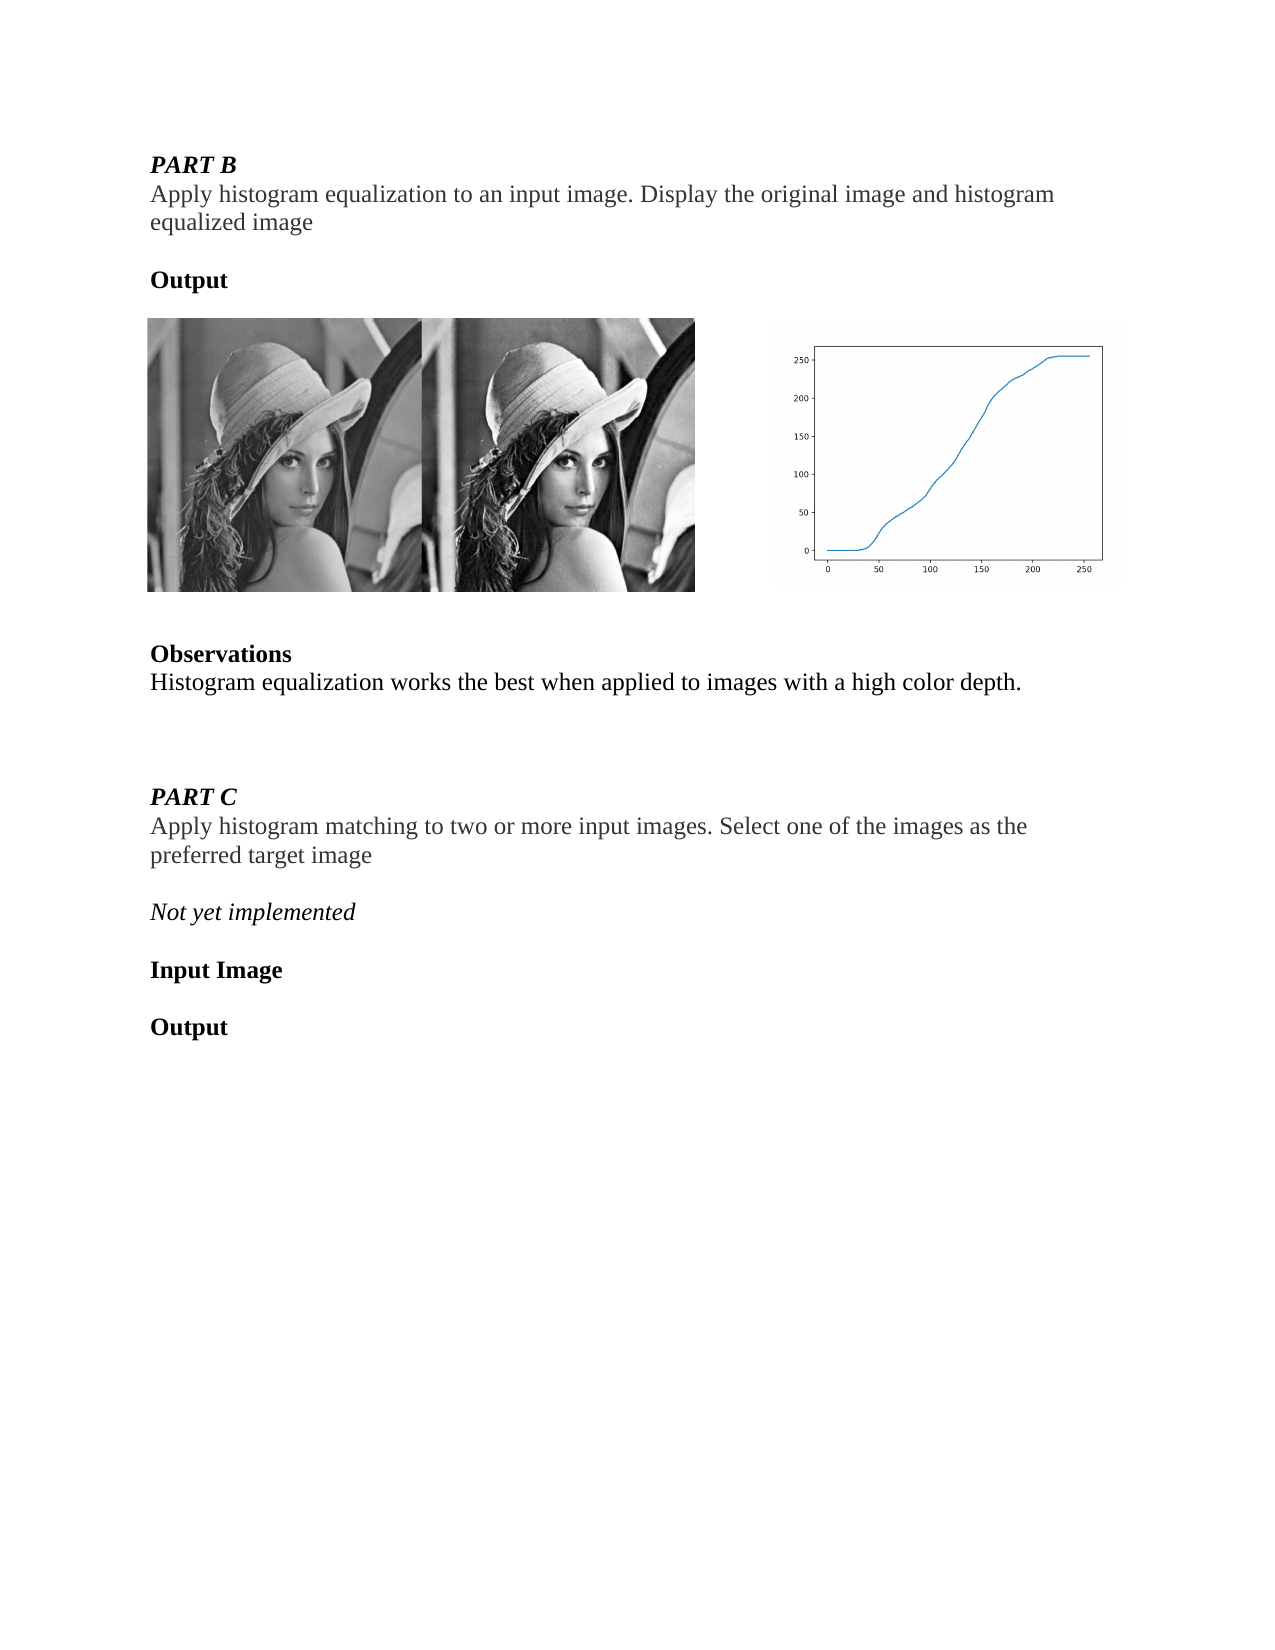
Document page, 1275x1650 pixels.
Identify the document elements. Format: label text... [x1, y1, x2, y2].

picture [146, 318, 695, 592]
text Observations [150, 639, 1125, 667]
text PART B [150, 150, 1125, 179]
text Apply histogram equalization to an input image. Display the original image and histogram equalized image [150, 179, 1125, 236]
text Not yet implemented [150, 897, 1125, 926]
text Input Image [150, 955, 1125, 984]
picture [771, 324, 1124, 587]
text PART C [150, 782, 1125, 811]
text Histogram equalization works the best when applied to images with a high color depth. [150, 667, 1125, 696]
text Apply histogram matching to two or more input images. Select one of the images as the preferred target image [372, 811, 1125, 869]
text Output [150, 265, 1125, 294]
text Output [150, 1012, 1125, 1041]
